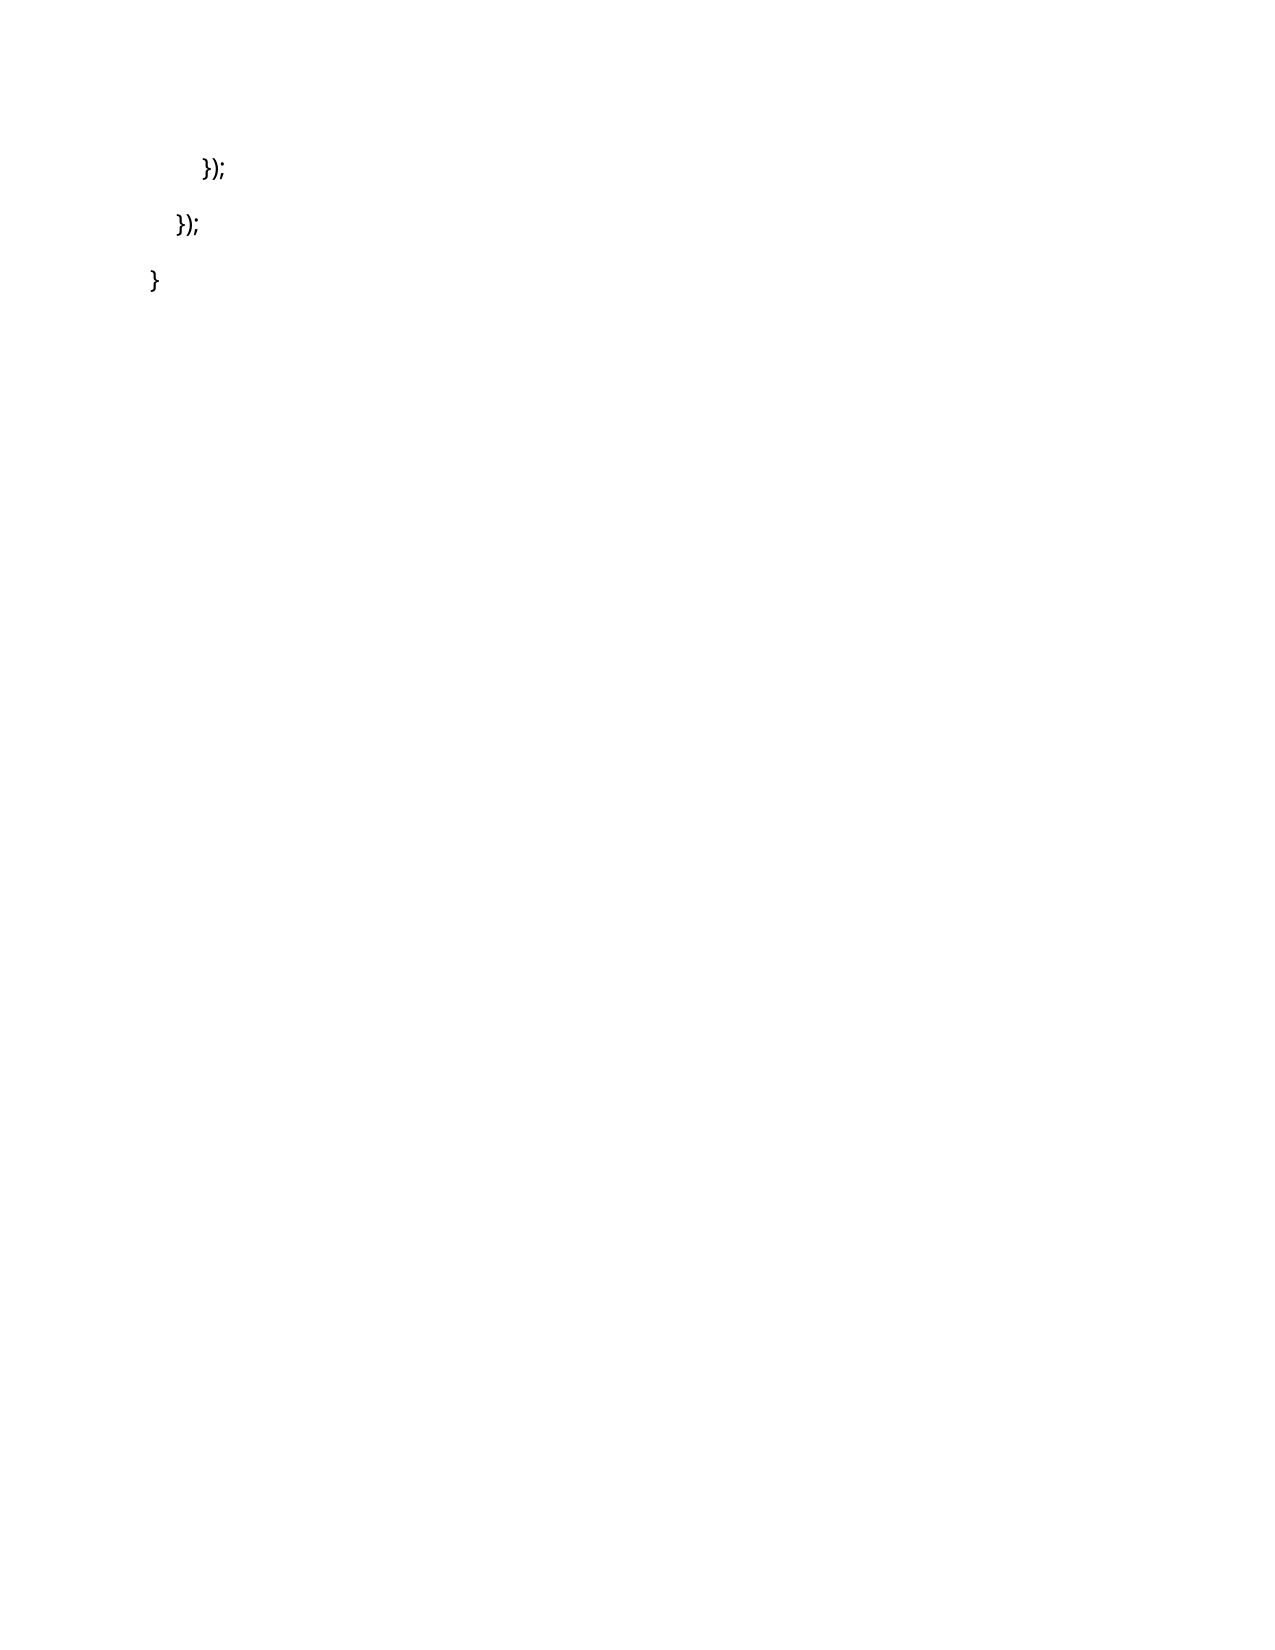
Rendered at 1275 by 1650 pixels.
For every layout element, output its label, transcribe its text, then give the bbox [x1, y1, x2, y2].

text }); [150, 150, 1125, 184]
text }); [150, 206, 1125, 240]
text } [150, 262, 1125, 296]
